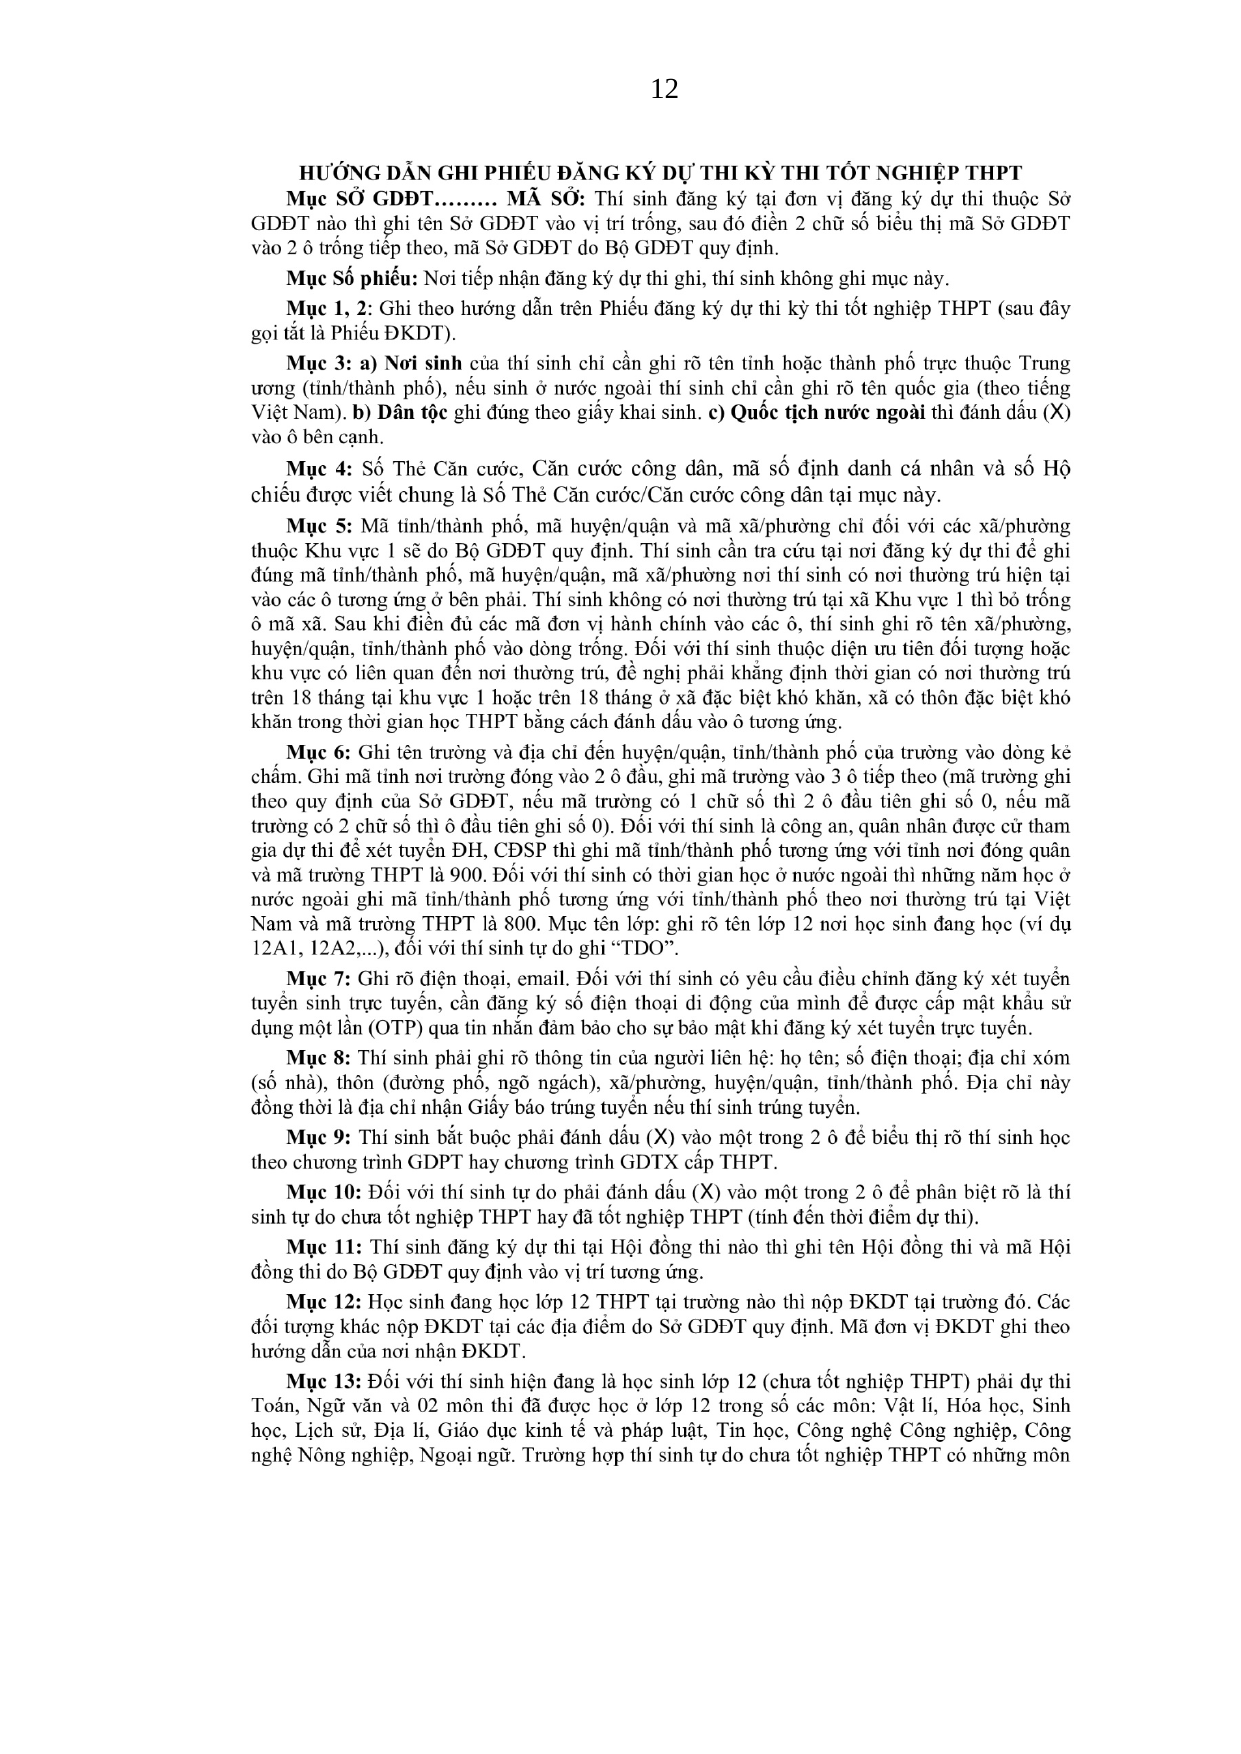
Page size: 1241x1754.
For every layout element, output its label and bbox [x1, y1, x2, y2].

picture [177, 130, 1152, 1509]
